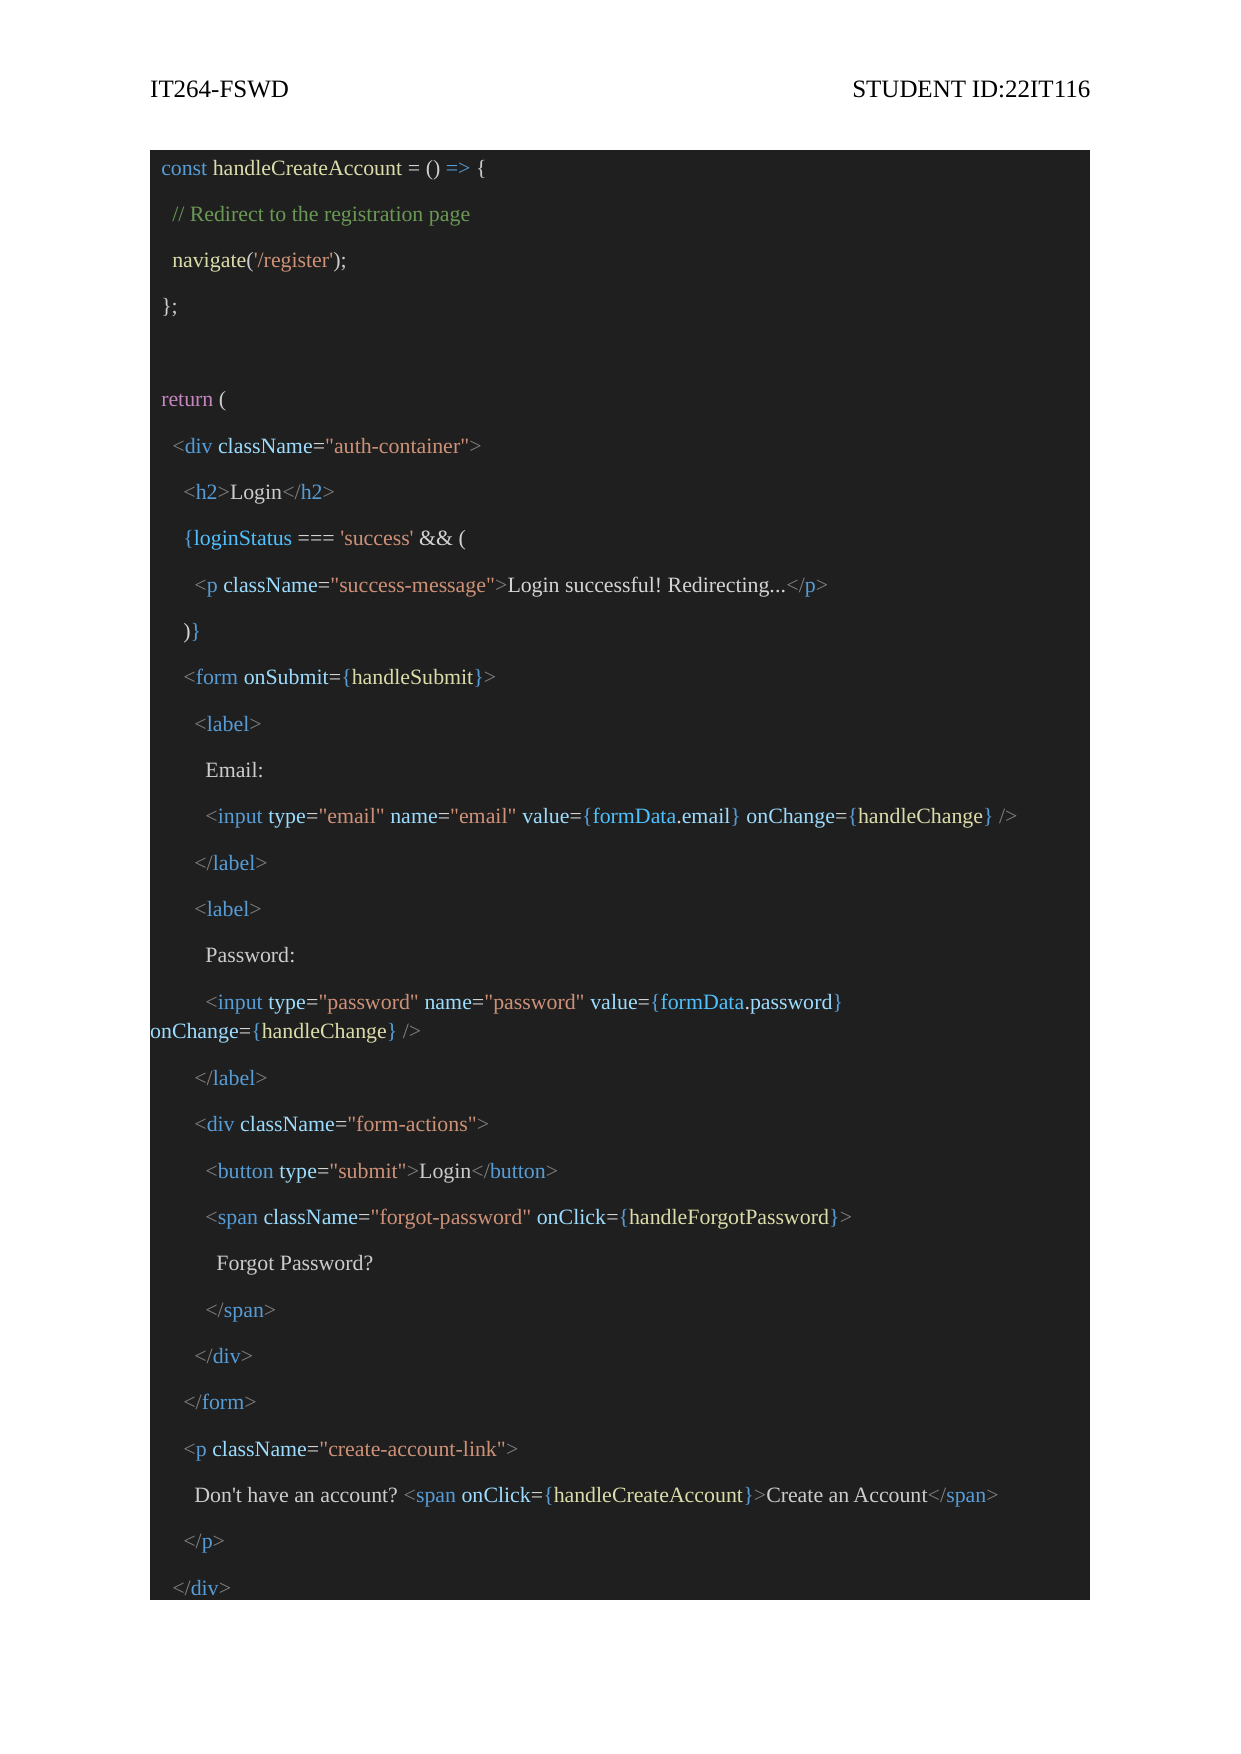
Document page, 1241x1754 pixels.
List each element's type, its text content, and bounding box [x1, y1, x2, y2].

text Password: [150, 938, 1090, 968]
text {loginStatus === 'success' && ( [150, 521, 1090, 551]
text </div> [150, 1338, 1090, 1368]
text }; [150, 289, 1090, 319]
text </span> [150, 1292, 1090, 1322]
text <label> [150, 892, 1090, 921]
text <input type="password" name="password" value={formData.password} onChange={handleChange} /> [150, 984, 1090, 1044]
text </p> [150, 1524, 1090, 1554]
text <input type="email" name="email" value={formData.email} onChange={handleChange} /> [150, 799, 1090, 829]
text Forgot Password? [150, 1246, 1090, 1276]
text <div className="auth-container"> [150, 428, 1090, 458]
text <p className="success-message">Login successful! Redirecting...</p> [150, 567, 1090, 597]
text return ( [150, 382, 1090, 411]
text <button type="submit">Login</button> [150, 1153, 1090, 1183]
text navigate('/register'); [150, 243, 1090, 272]
text </label> [150, 1060, 1090, 1090]
text const handleCreateAccount = () => { [150, 150, 1090, 180]
text )} [150, 613, 1090, 643]
text </div> [150, 1570, 1090, 1600]
text <label> [150, 706, 1090, 736]
text </form> [150, 1385, 1090, 1414]
text <div className="form-actions"> [150, 1107, 1090, 1136]
text <p className="create-account-link"> [150, 1431, 1090, 1461]
text Don't have an account? <span onClick={handleCreateAccount}>Create an Account</span> [150, 1478, 1090, 1507]
text </label> [150, 845, 1090, 875]
text <span className="forgot-password" onClick={handleForgotPassword}> [150, 1199, 1090, 1229]
text <h2>Login</h2> [150, 474, 1090, 504]
text <form onSubmit={handleSubmit}> [150, 660, 1090, 689]
text Email: [150, 753, 1090, 782]
text // Redirect to the registration page [150, 196, 1090, 226]
